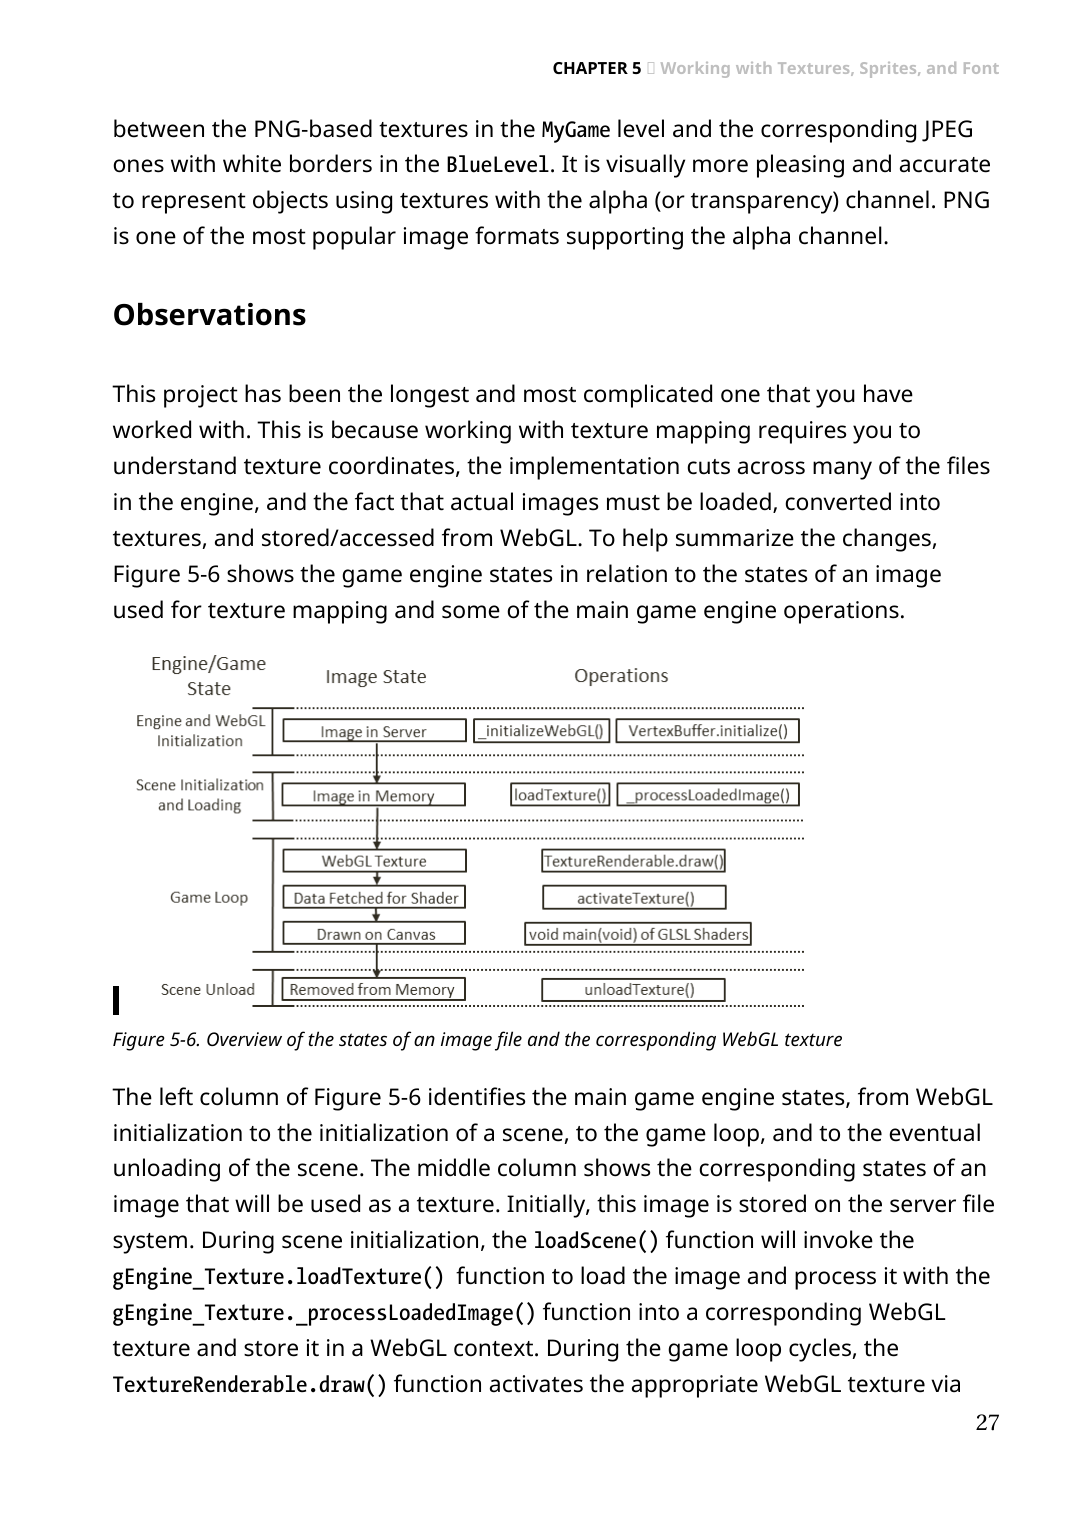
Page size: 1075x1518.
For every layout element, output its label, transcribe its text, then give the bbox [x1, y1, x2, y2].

subtitle Observations [112, 294, 1000, 333]
picture [118, 642, 808, 1010]
text This project has been the longest and most complicated one that you have worked with. This is because working with texture mapping requires you to understand texture coordinates, the implementation cuts across many of the files in the engine, and the fact that actual images must be loaded, converted into textures, and stored/accessed from WebGL. To help summarize the changes, Figure 5-6 shows the game engine states in relation to the states of an image used for texture mapping and some of the main game engine operations. [112, 378, 1000, 625]
text Figure 5-6. Overview of the states of an image file and the corresponding WebGL texture [112, 1026, 1000, 1052]
